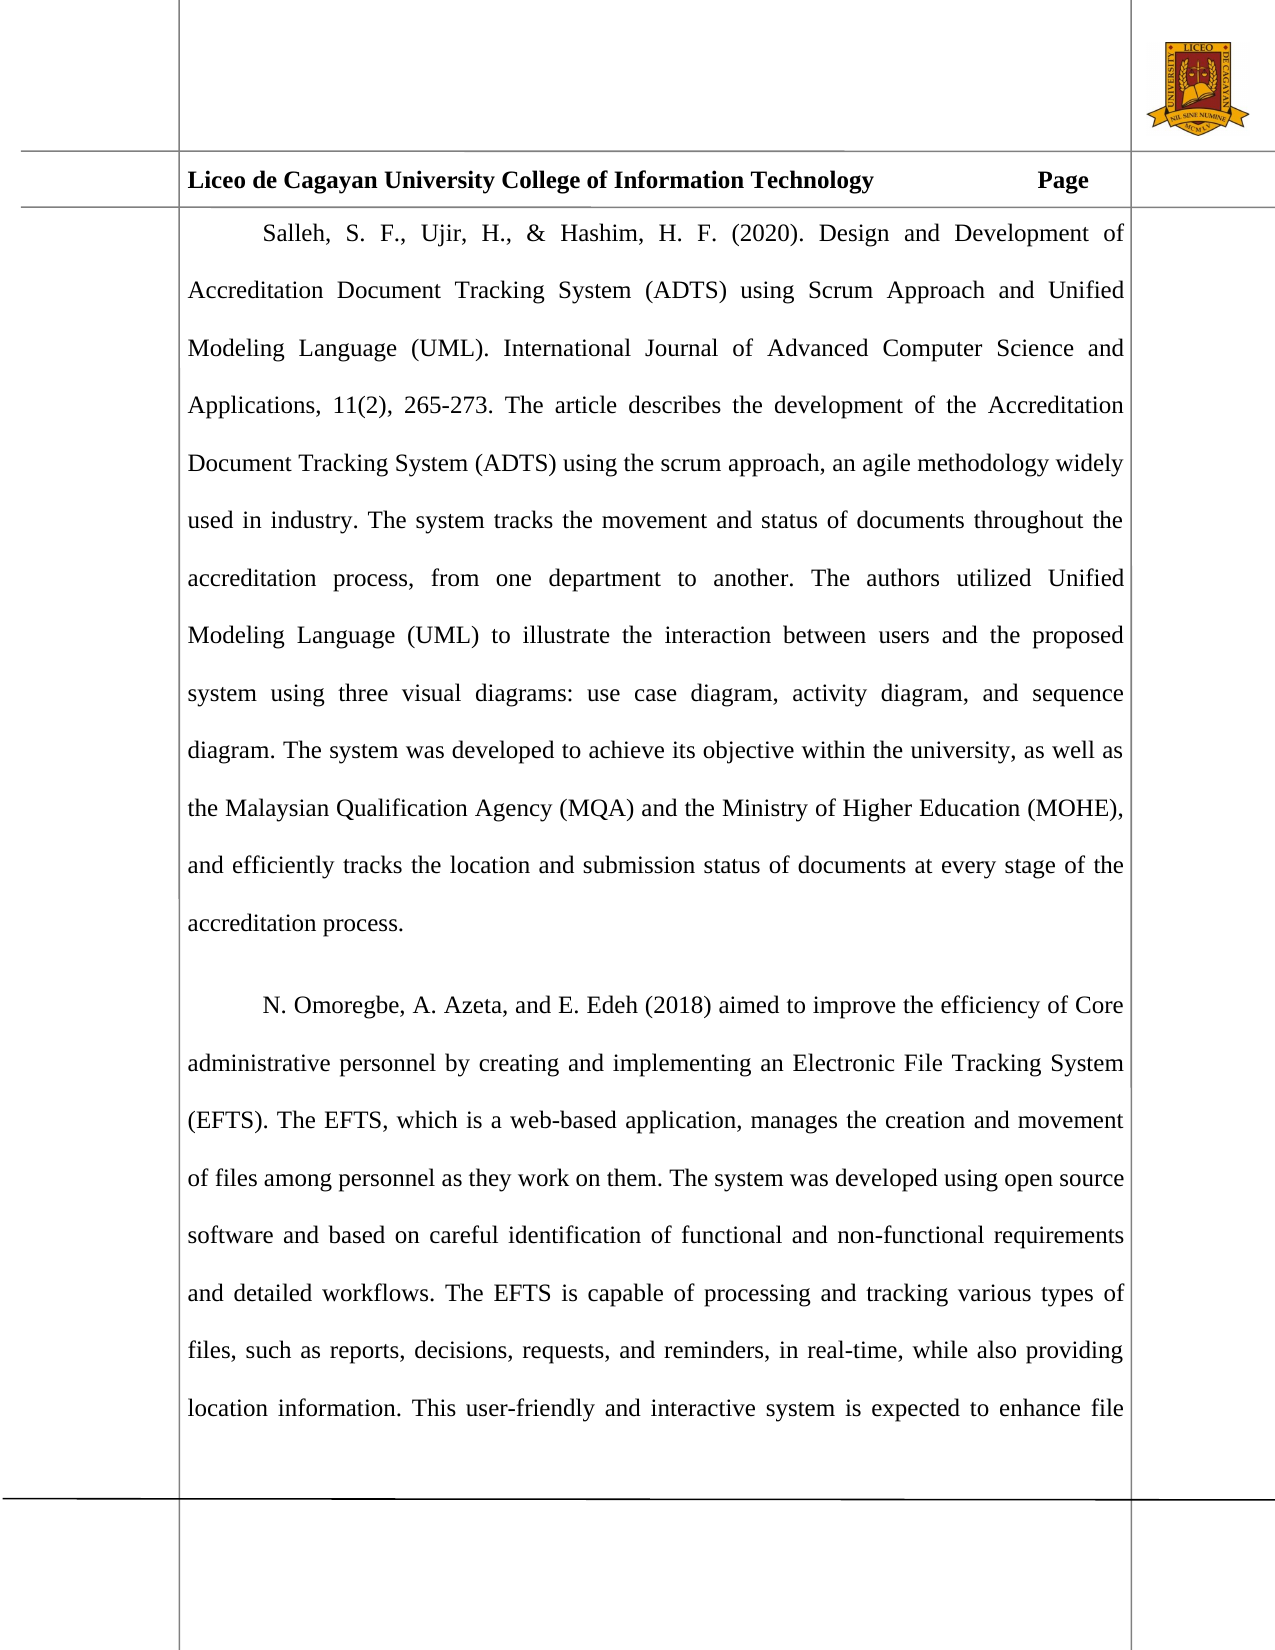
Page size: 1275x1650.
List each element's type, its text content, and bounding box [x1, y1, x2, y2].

picture [1146, 42, 1250, 136]
text Salleh, S. F., Ujir, H., & Hashim, H. F. (2020). Design and Development of Accreditation Document Tracking System (ADTS) using Scrum Approach and Unified Modeling Language (UML). International Journal of Advanced Computer Science and Applications, 11(2), 265-273. The article describes the development of the Accreditation Document Tracking System (ADTS) using the scrum approach, an agile methodology widely used in industry. The system tracks the movement and status of documents throughout the accreditation process, from one department to another. The authors utilized Unified Modeling Language (UML) to illustrate the interaction between users and the proposed system using three visual diagrams: use case diagram, activity diagram, and sequence diagram. The system was developed to achieve its objective within the university, as well as the Malaysian Qualification Agency (MQA) and the Ministry of Higher Education (MOHE), and efficiently tracks the location and submission status of documents at every stage of the accreditation process. [187, 218, 1125, 937]
